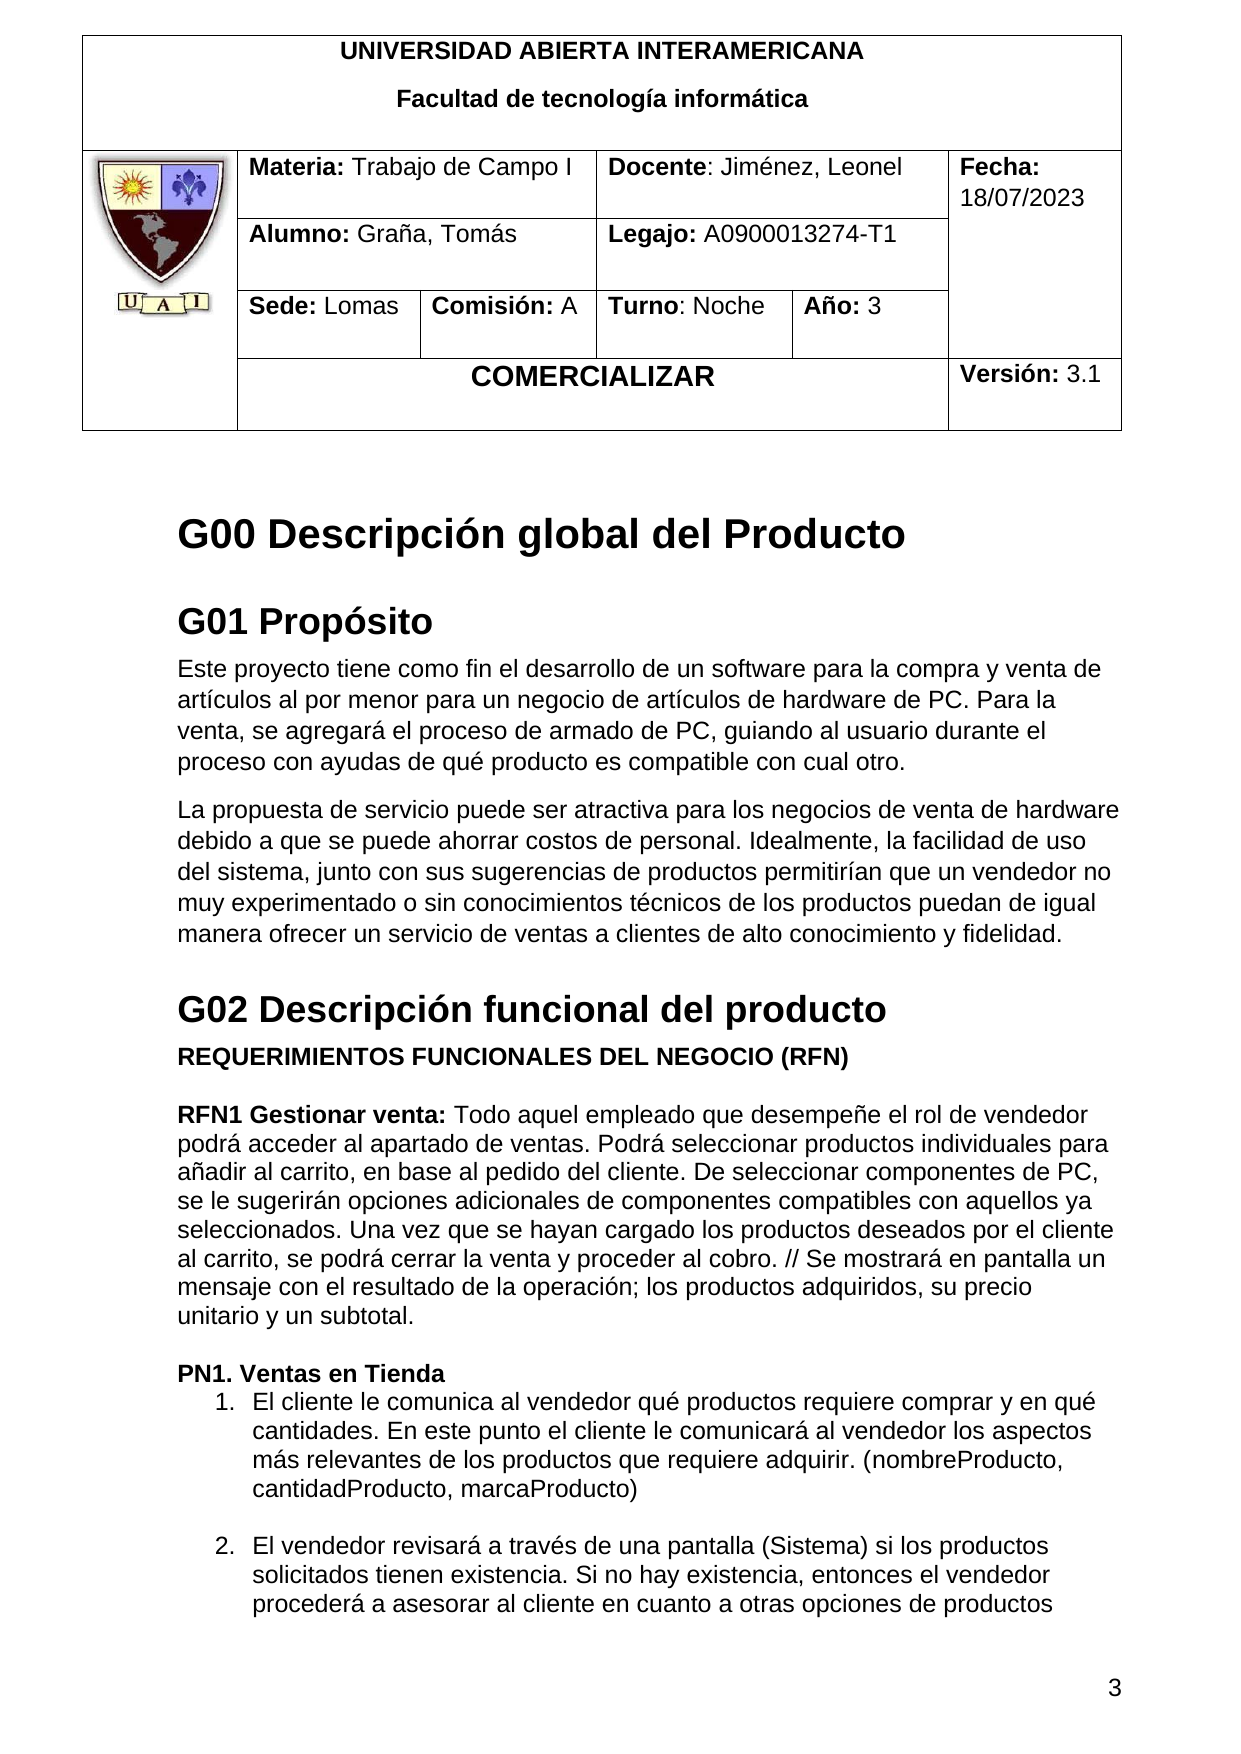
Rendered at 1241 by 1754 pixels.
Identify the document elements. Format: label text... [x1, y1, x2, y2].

text REQUERIMIENTOS FUNCIONALES DEL NEGOCIO (RFN) [177, 1042, 1122, 1071]
text La propuesta de servicio puede ser atractiva para los negocios de venta de hardware debido a que se puede ahorrar costos de personal. Idealmente, la facilidad de uso del sistema, junto con sus sugerencias de productos permitirían que un vendedor no muy experimentado o sin conocimientos técnicos de los productos puedan de igual manera ofrecer un servicio de ventas a clientes de alto conocimiento y fidelidad. [177, 795, 1122, 948]
text Este proyecto tiene como fin el desarrollo de un software para la compra y venta de artículos al por menor para un negocio de artículos de hardware de PC. Para la venta, se agregará el proceso de armado de PC, guiando al usuario durante el proceso con ayudas de qué producto es compatible con cual otro. [177, 654, 1122, 776]
text RFN1 Gestionar venta: Todo aquel empleado que desempeñe el rol de vendedor podrá acceder al apartado de ventas. Podrá seleccionar productos individuales para añadir al carrito, en base al pedido del cliente. De seleccionar componentes de PC, se le sugerirán opciones adicionales de componentes compatibles con aquellos ya seleccionados. Una vez que se hayan cargado los productos deseados por el cliente al carrito, se podrá cerrar la venta y proceder al cobro. // Se mostrará en pantalla un mensaje con el resultado de la operación; los productos adquiridos, su precio unitario y un subtotal. [177, 1100, 1122, 1330]
subtitle G01 Propósito [177, 599, 1122, 642]
text PN1. Ventas en Tienda [177, 1358, 1122, 1387]
list El cliente le comunica al vendedor qué productos requiere comprar y en qué cantidades. En este punto el cliente le comunicará al vendedor los aspectos más relevantes de los productos que requiere adquirir. (nombreProducto, cantidadProducto, marcaProducto) [214, 1387, 1122, 1502]
picture [87, 151, 234, 320]
subtitle G00 Descripción global del Producto [177, 510, 1122, 558]
subtitle G02 Descripción funcional del producto [177, 987, 1122, 1031]
